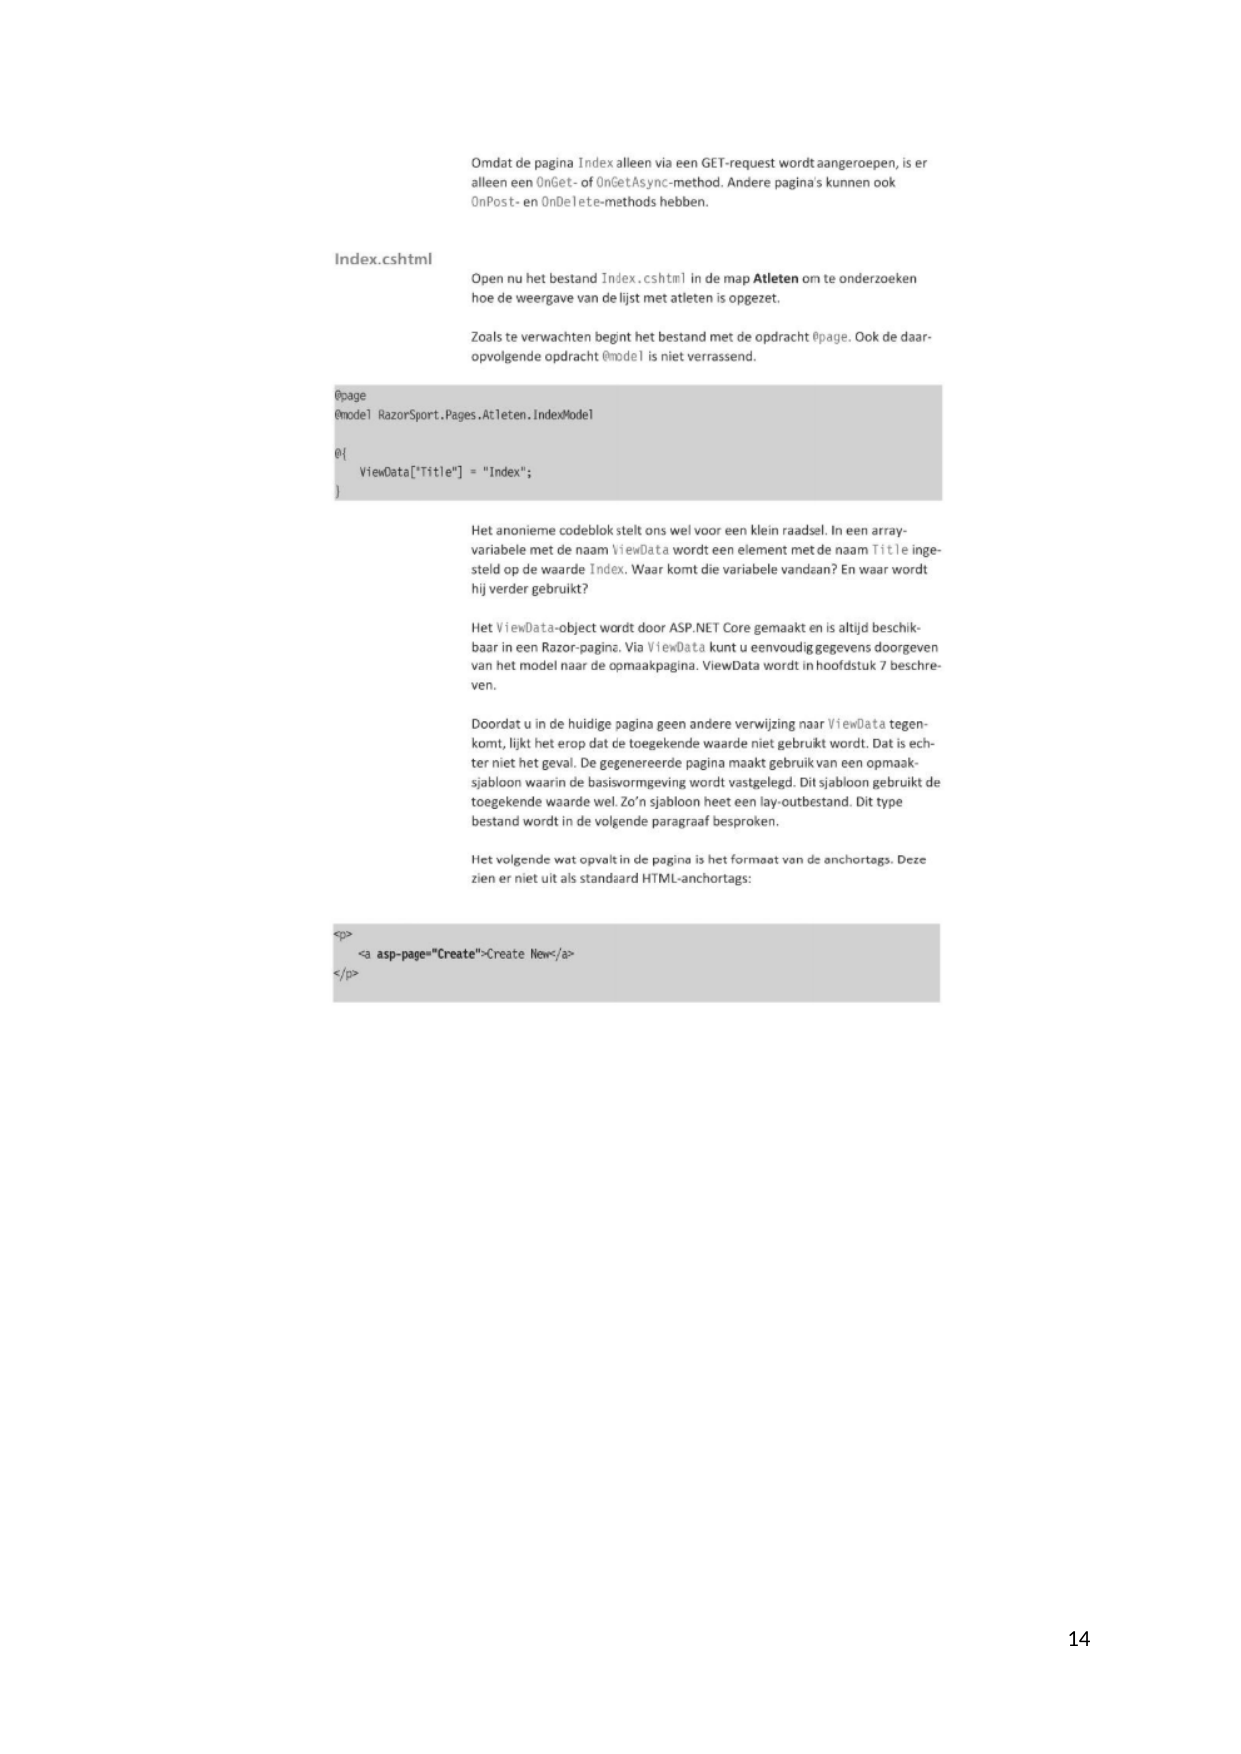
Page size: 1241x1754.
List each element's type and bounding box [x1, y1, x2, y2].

picture [225, 911, 990, 1013]
picture [225, 150, 996, 893]
